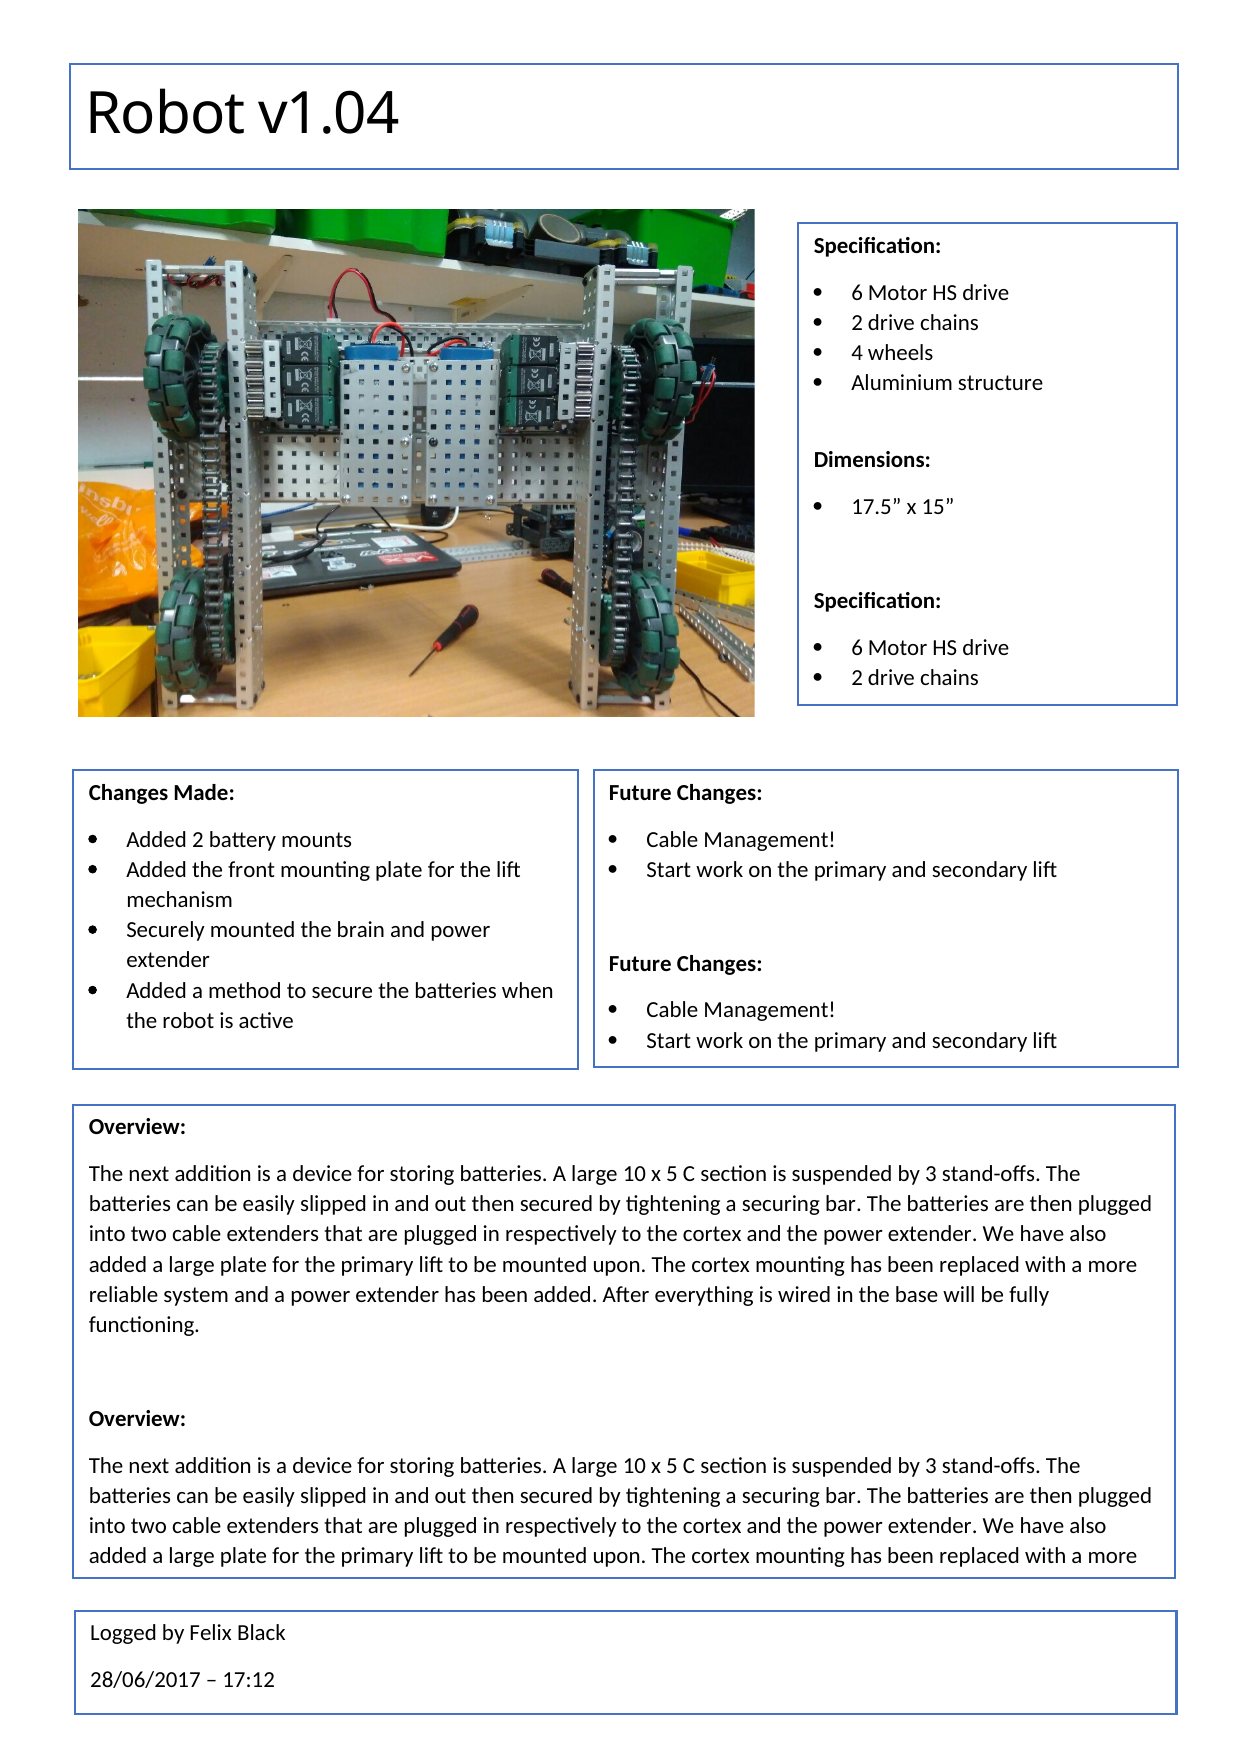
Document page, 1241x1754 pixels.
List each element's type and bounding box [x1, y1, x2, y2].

picture [78, 209, 755, 717]
